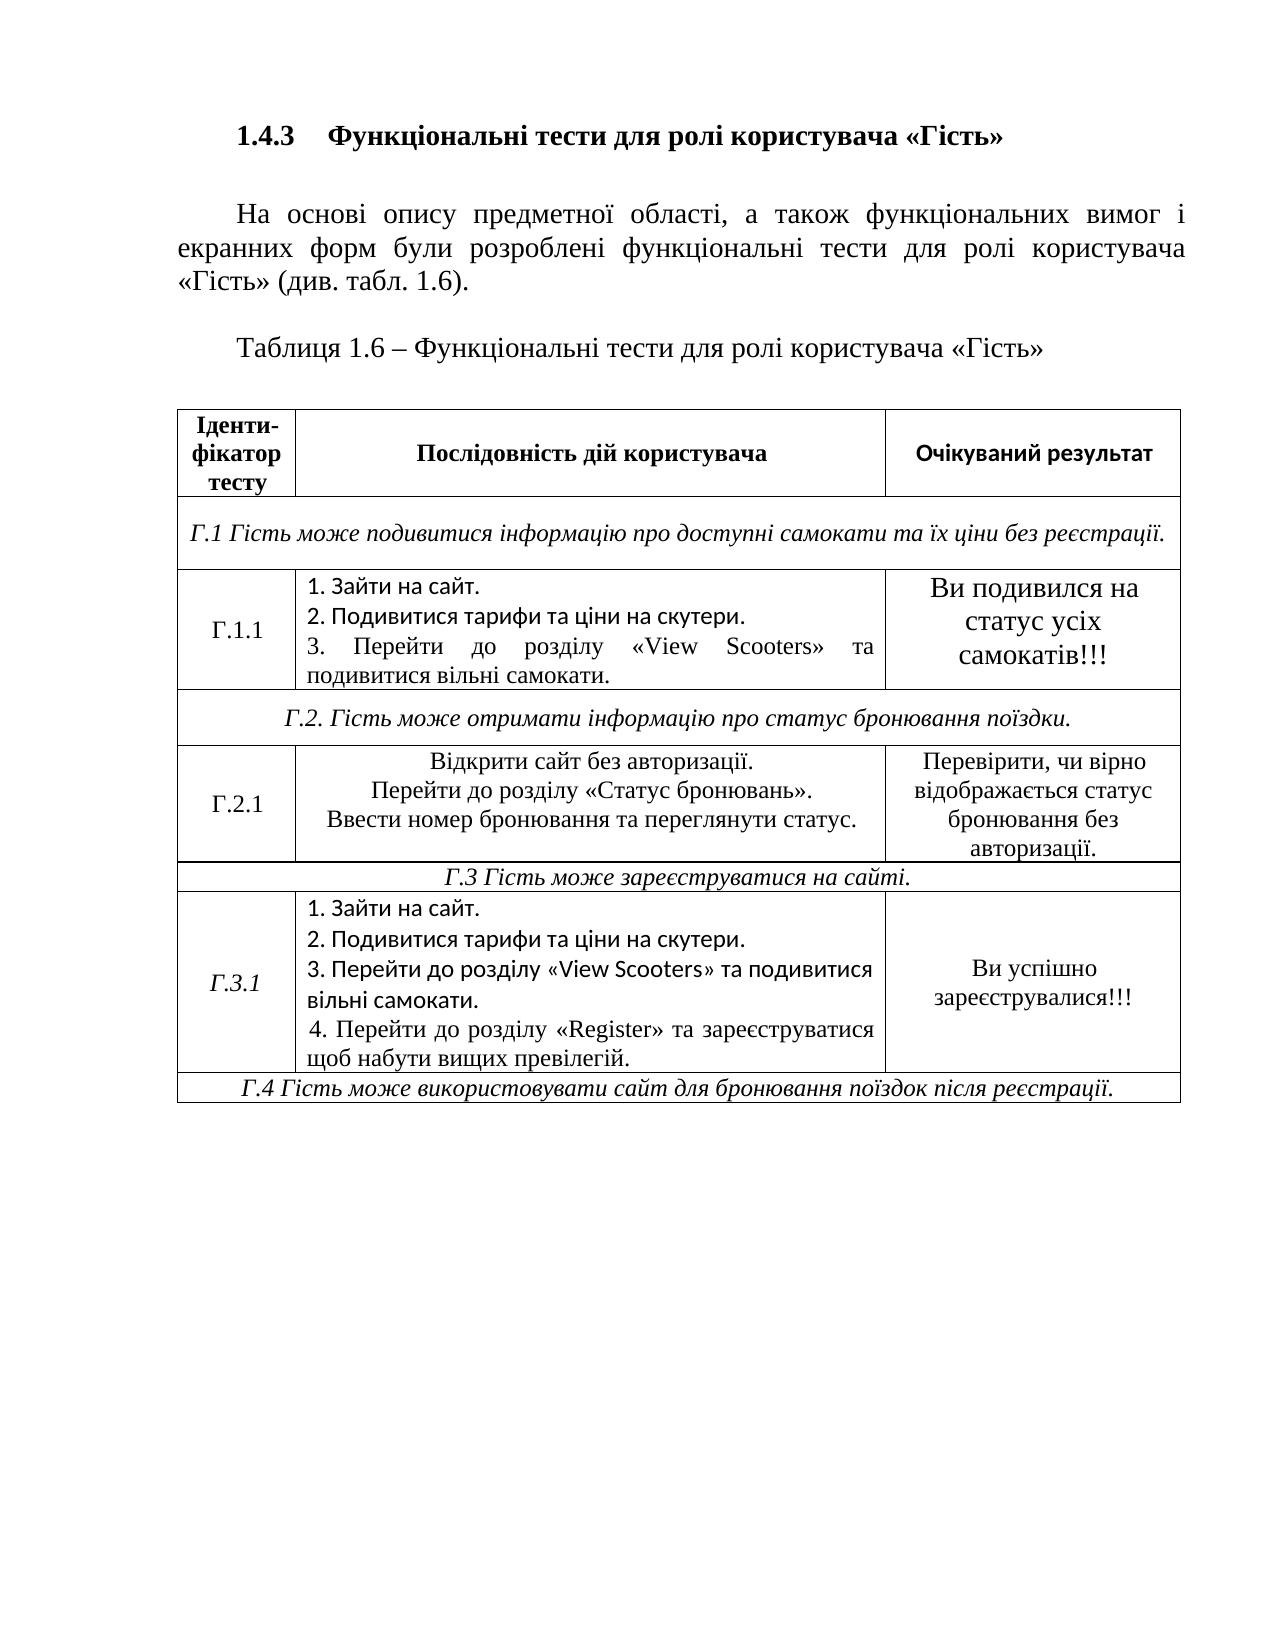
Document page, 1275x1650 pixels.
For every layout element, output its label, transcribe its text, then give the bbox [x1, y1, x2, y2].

table_cell Г.1.1 [178, 570, 295, 688]
table_cell Г.4 Гість може використовувати сайт для бронювання поїздок після реєстрації. [178, 1073, 1180, 1102]
table_cell Г.3 Гість може зареєструватися на сайті. [178, 863, 1180, 891]
table_cell Г.1 Гість може подивитися інформацію про доступні самокати та їх ціни без реєстрації. [178, 497, 1180, 569]
text На основі опису предметної області, а також функціональних вимог і екранних форм були розроблені функціональні тести для ролі користувача «Гість» (див. табл. 1.6). [177, 196, 1186, 297]
table_header Очікуваний результат [886, 410, 1180, 496]
table_cell Г.3.1 [178, 892, 295, 1072]
table_header Іденти-фікатор тесту [178, 410, 295, 496]
table_cell 1. Зайти на сайт. 2. Подивитися тарифи та ціни на скутери. 3. Перейти до розділу «View Scooters» та подивитися вільні самокати. [296, 570, 885, 688]
table_cell Ви успішно зареєструвалися!!! [886, 892, 1180, 1072]
table_cell Відкрити сайт без авторизації. Перейти до розділу «Статус бронювань». Ввести номер бронювання та переглянути статус. [296, 746, 885, 861]
table_cell 1. Зайти на сайт. 2. Подивитися тарифи та ціни на скутери. 3. Перейти до розділу «View Scooters» та подивитися вільні самокати. 4. Перейти до розділу «Register» та зареєструватися щоб набути вищих превілегій. [296, 892, 885, 1072]
table_cell Г.2.1 [178, 746, 295, 861]
table_cell Перевірити, чи вірно відображається статус бронювання без авторизації. [886, 746, 1180, 861]
table_cell Ви подивился на статус усіх самокатів!!! [886, 570, 1180, 688]
table_cell Г.2. Гість може отримати інформацію про статус бронювання поїздки. [178, 690, 1180, 745]
text Таблиця 1.6 – Функціональні тести для ролі користувача «Гість» [177, 331, 1186, 364]
table_header Послідовність дій користувача [296, 410, 885, 496]
subtitle Функціональні тести для ролі користувача «Гість» [177, 118, 1186, 152]
